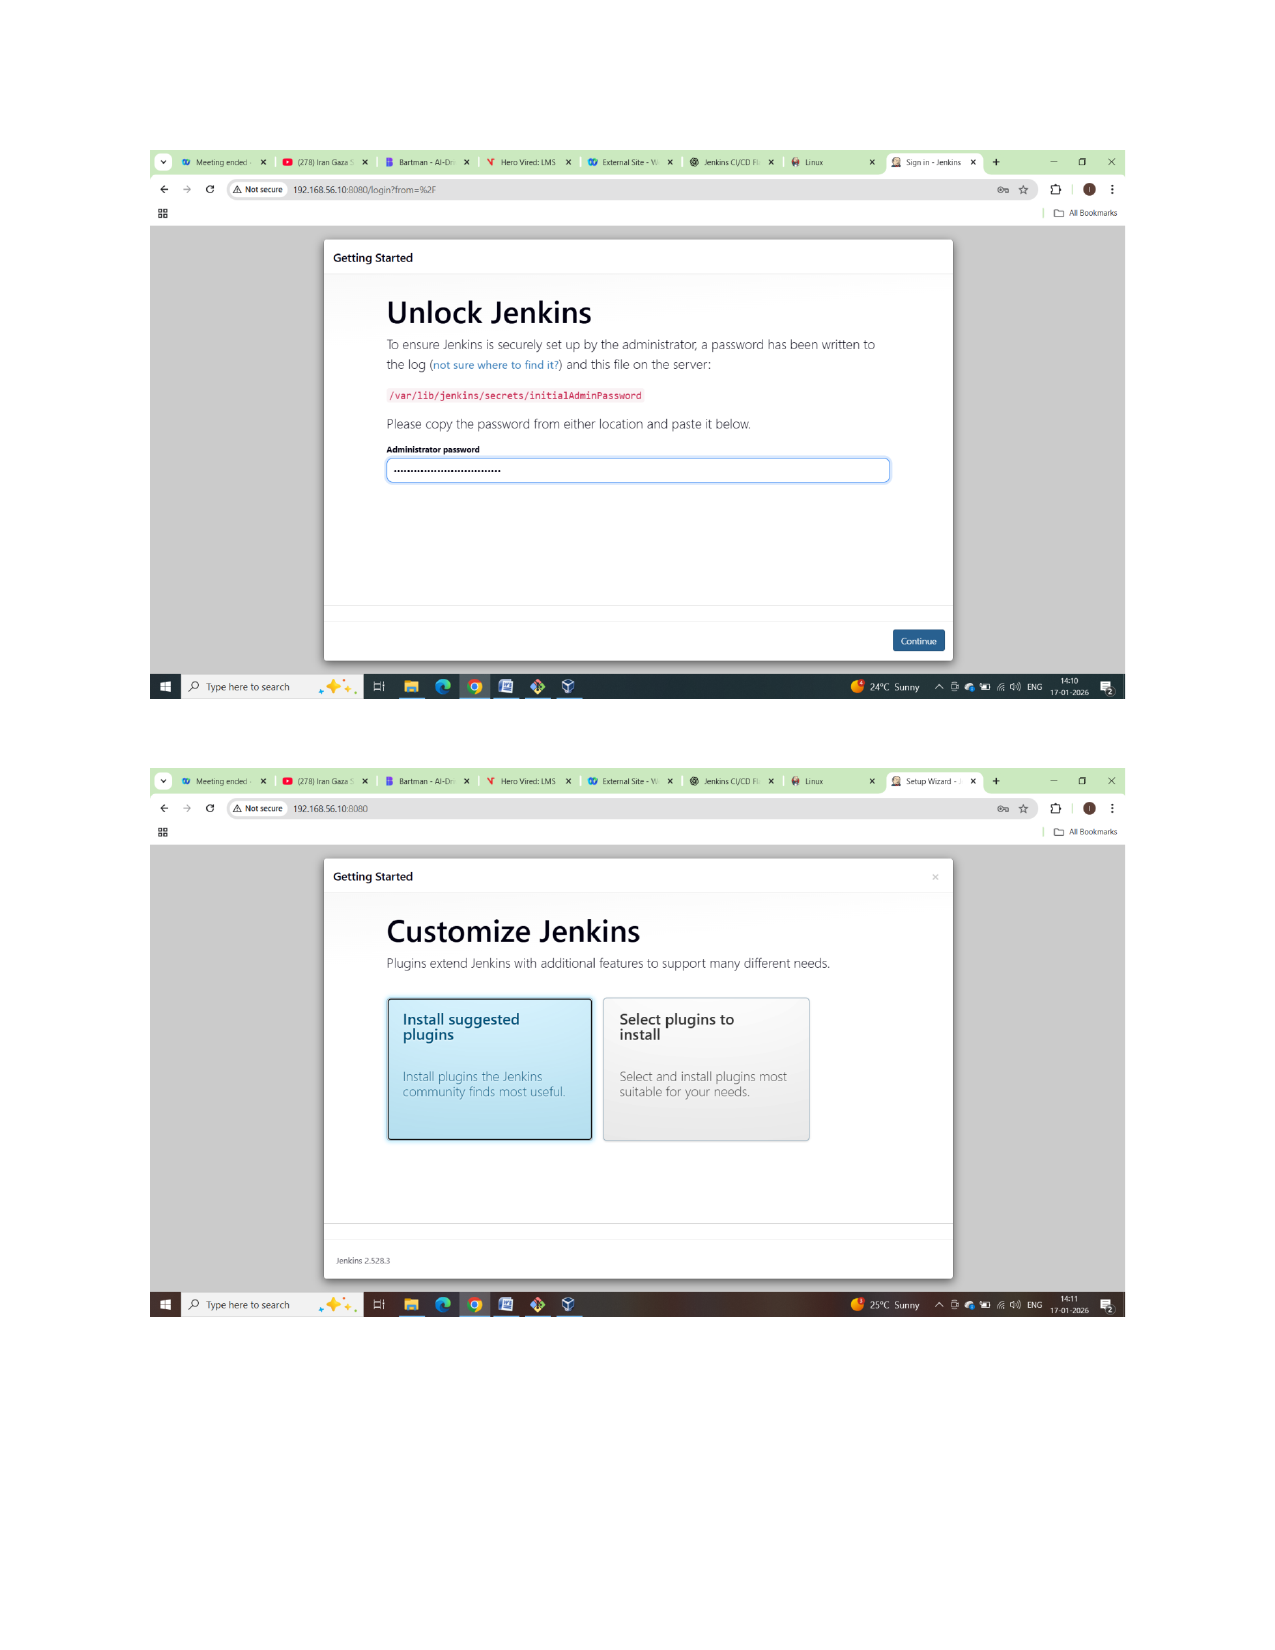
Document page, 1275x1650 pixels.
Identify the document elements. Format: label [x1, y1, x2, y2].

picture [150, 768, 1125, 1317]
picture [150, 150, 1125, 699]
